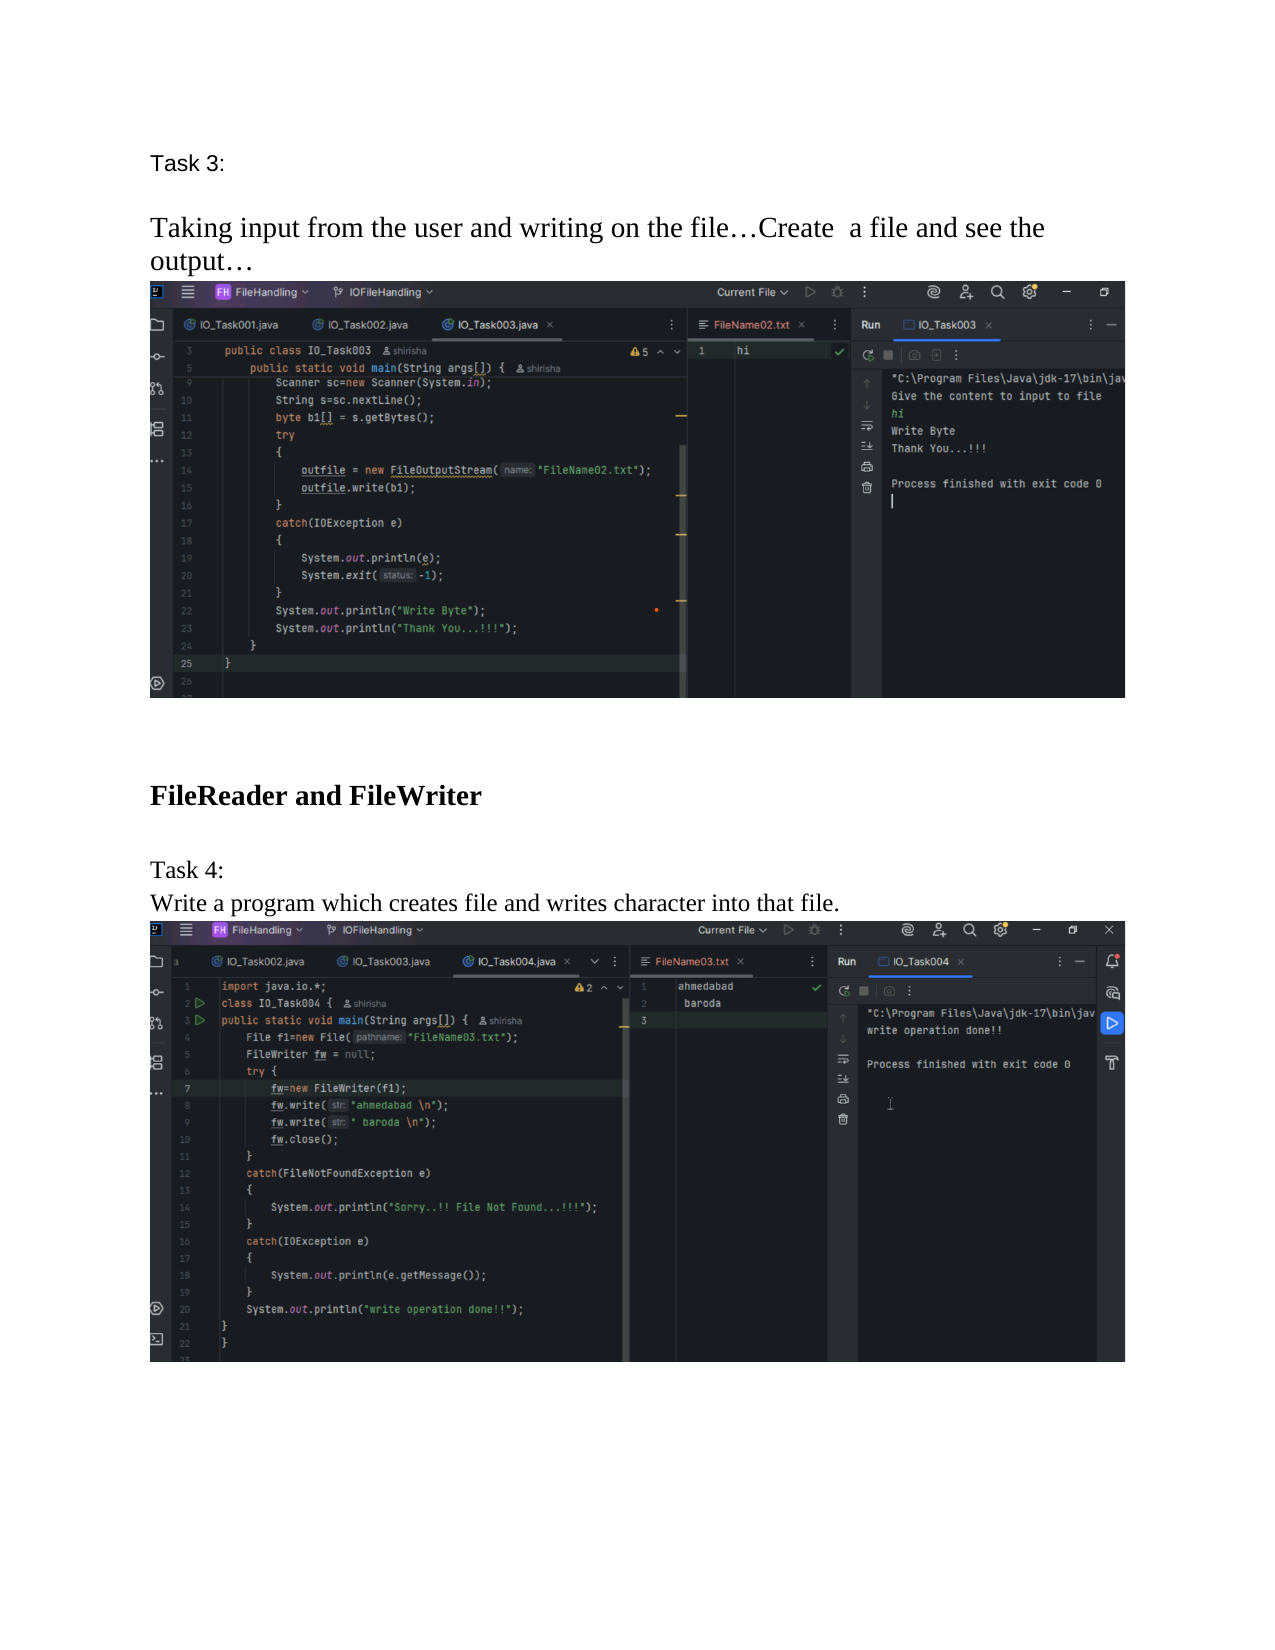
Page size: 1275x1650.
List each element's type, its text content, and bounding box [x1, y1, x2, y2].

text FileReader and FileWriter [150, 778, 1125, 812]
picture [150, 281, 1125, 698]
text Task 3: [150, 150, 1125, 176]
text Taking input from the user and writing on the file…Create a file and see the output… [150, 210, 1125, 277]
picture [150, 921, 1125, 1362]
text Write a program which creates file and writes character into that file. [150, 888, 1125, 917]
text Task 4: [150, 855, 1125, 884]
